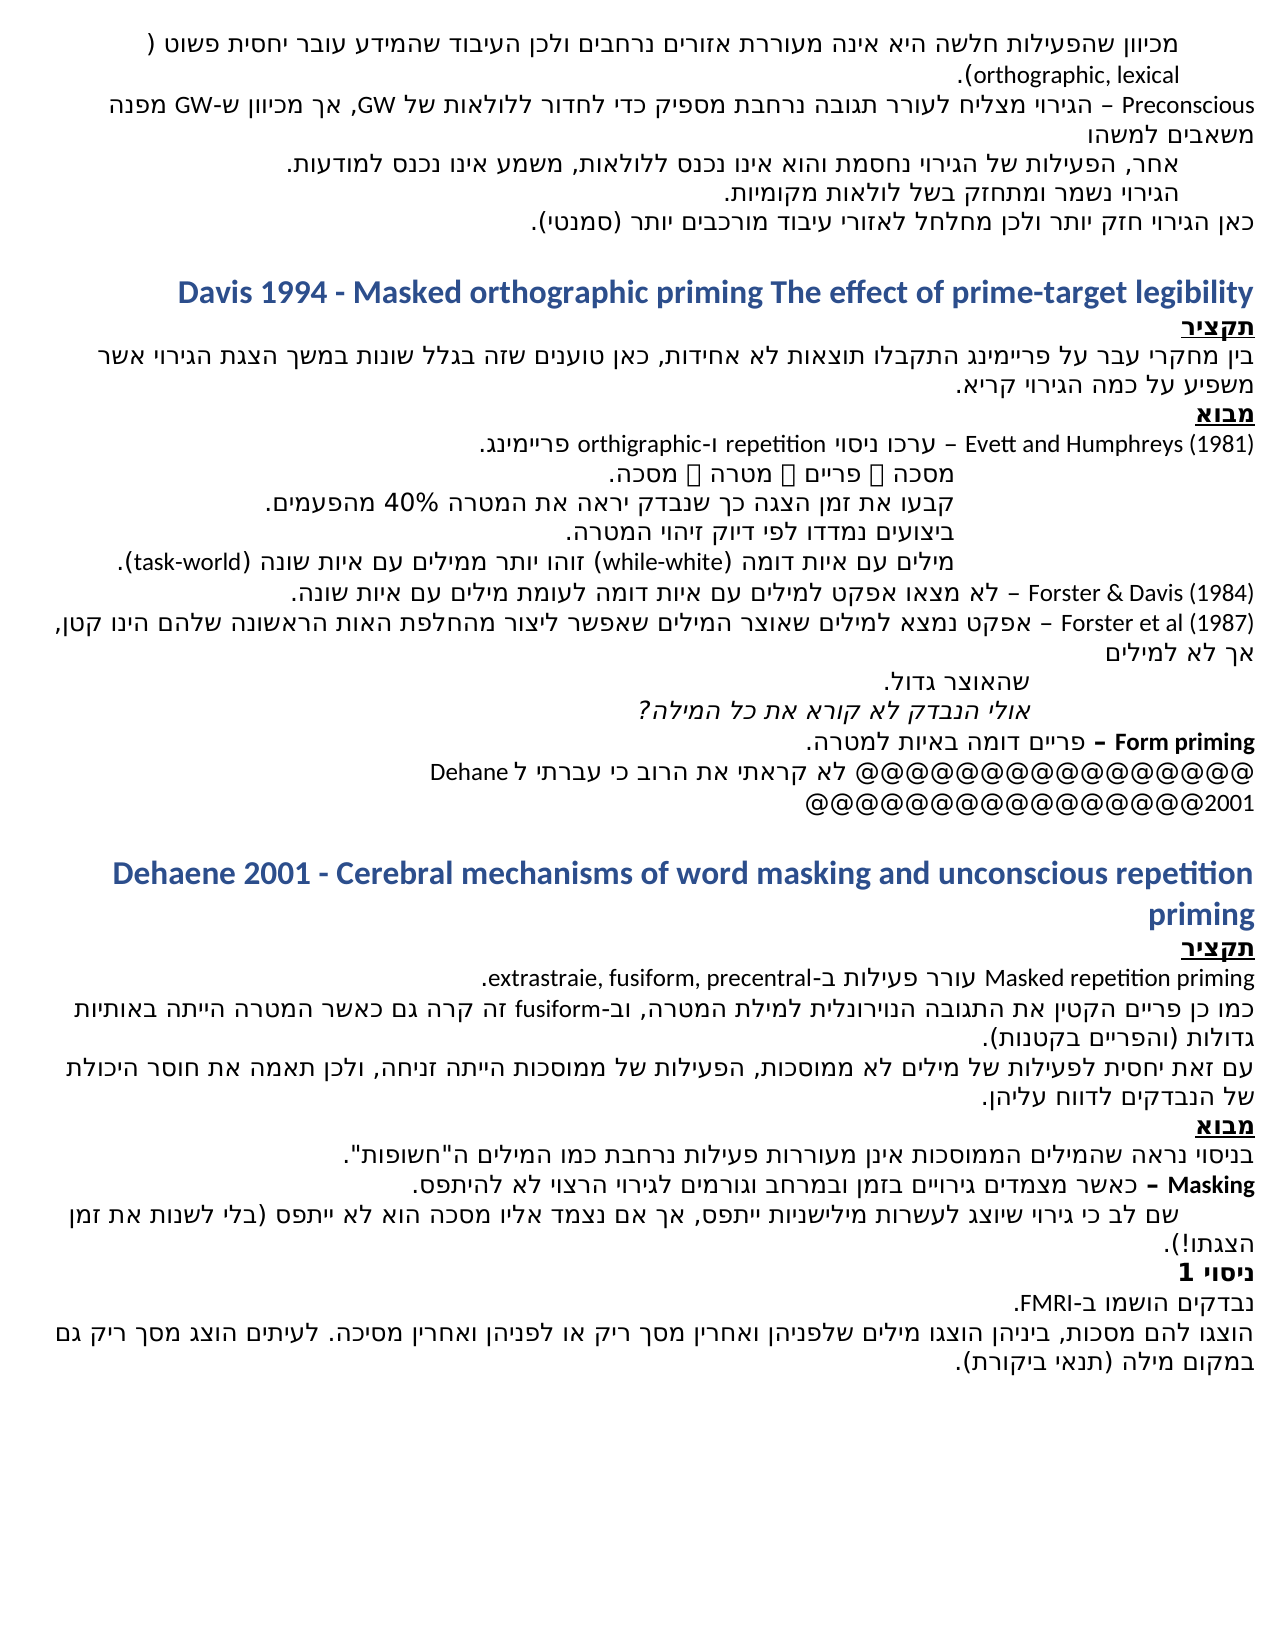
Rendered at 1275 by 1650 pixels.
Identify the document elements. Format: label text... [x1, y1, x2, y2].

text @@@@@@@@@@@@@@@@ לא קראתי את הרוב כי עברתי לDehane 2001@@@@@@@@@@@@@@@@ [29, 756, 1255, 817]
text אולי הנבדק לא קורא את כל המילה? [29, 696, 1105, 726]
text שהאוצר גדול. [29, 667, 1105, 696]
subtitle Davis 1994 - Masked orthographic priming The effect of prime-target legibility [29, 271, 1255, 312]
text כמו כן פריים הקטין את התגובה הנוירונלית למילת המטרה, וב-fusiform זה קרה גם כאשר המטרה הייתה באותיות גדולות (והפריים בקטנות). [29, 993, 1255, 1053]
text Preconscious – הגירוי מצליח לעורר תגובה נרחבת מספיק כדי לחדור ללולאות של GW, אך מכיוון ש-GW מפנה משאבים למשהו [29, 89, 1255, 149]
text Masked repetition priming עורר פעילות ב-extrastraie, fusiform, precentral. [29, 962, 1255, 993]
text Forster et al (1987) – אפקט נמצא למילים שאוצר המילים שאפשר ליצור מהחלפת האות הראשונה שלהם הינו קטן, אך לא למילים [29, 608, 1255, 667]
text הוצגו להם מסכות, ביניהן הוצגו מילים שלפניהן ואחרין מסך ריק או לפניהן ואחרין מסיכה. לעיתים הוצג מסך ריק גם במקום מילה (תנאי ביקורת). [29, 1318, 1255, 1376]
text Masking – כאשר מצמדים גירויים בזמן ובמרחב וגורמים לגירוי הרצוי לא להיתפס. [29, 1169, 1255, 1200]
text מילים עם איות דומה (while-white) זוהו יותר ממילים עם איות שונה (task-world). [29, 547, 1030, 577]
text ביצועים נמדדו לפי דיוק זיהוי המטרה. [29, 517, 1030, 547]
text Form priming – פריים דומה באיות למטרה. [29, 726, 1255, 756]
text Forster & Davis (1984) – לא מצאו אפקט למילים עם איות דומה לעומת מילים עם איות שונה. [29, 577, 1255, 608]
text Evett and Humphreys (1981) – ערכו ניסוי repetition ו-orthigraphic פריימינג. [29, 428, 1255, 459]
text מכיוון שהפעילות חלשה היא אינה מעוררת אזורים נרחבים ולכן העיבוד שהמידע עובר יחסית פשוט (orthographic, lexical). [29, 29, 1180, 89]
text קבעו את זמן הצגה כך שנבדק יראה את המטרה 40% מהפעמים. [29, 488, 1030, 517]
subtitle Dehaene 2001 - Cerebral mechanisms of word masking and unconscious repetition priming [29, 852, 1255, 933]
text ניסוי 1 [29, 1258, 1255, 1287]
text הגירוי נשמר ומתחזק בשל לולאות מקומיות. [29, 178, 1255, 207]
text שם לב כי גירוי שיוצג לעשרות מילישניות ייתפס, אך אם נצמד אליו מסכה הוא לא ייתפס (בלי לשנות את זמן הצגתו!). [29, 1200, 1255, 1258]
text בין מחקרי עבר על פריימינג התקבלו תוצאות לא אחידות, כאן טוענים שזה בגלל שונות במשך הצגת הגירוי אשר משפיע על כמה הגירוי קריא. [29, 341, 1255, 399]
text נבדקים הושמו ב-FMRI. [29, 1287, 1255, 1318]
text מבוא [29, 1111, 1255, 1140]
text בניסוי נראה שהמילים הממוסכות אינן מעוררות פעילות נרחבת כמו המילים ה"חשופות". [29, 1140, 1255, 1169]
text עם זאת יחסית לפעילות של מילים לא ממוסכות, הפעילות של ממוסכות הייתה זניחה, ולכן תאמה את חוסר היכולת של הנבדקים לדווח עליהן. [29, 1053, 1255, 1111]
text תקציר [29, 933, 1255, 962]
text תקציר [29, 312, 1255, 341]
text מבוא [29, 399, 1255, 428]
text אחר, הפעילות של הגירוי נחסמת והוא אינו נכנס ללולאות, משמע אינו נכנס למודעות. [29, 149, 1255, 178]
text מסכה פריים מטרה מסכה. [29, 459, 1030, 488]
text כאן הגירוי חזק יותר ולכן מחלחל לאזורי עיבוד מורכבים יותר (סמנטי). [29, 207, 1255, 236]
